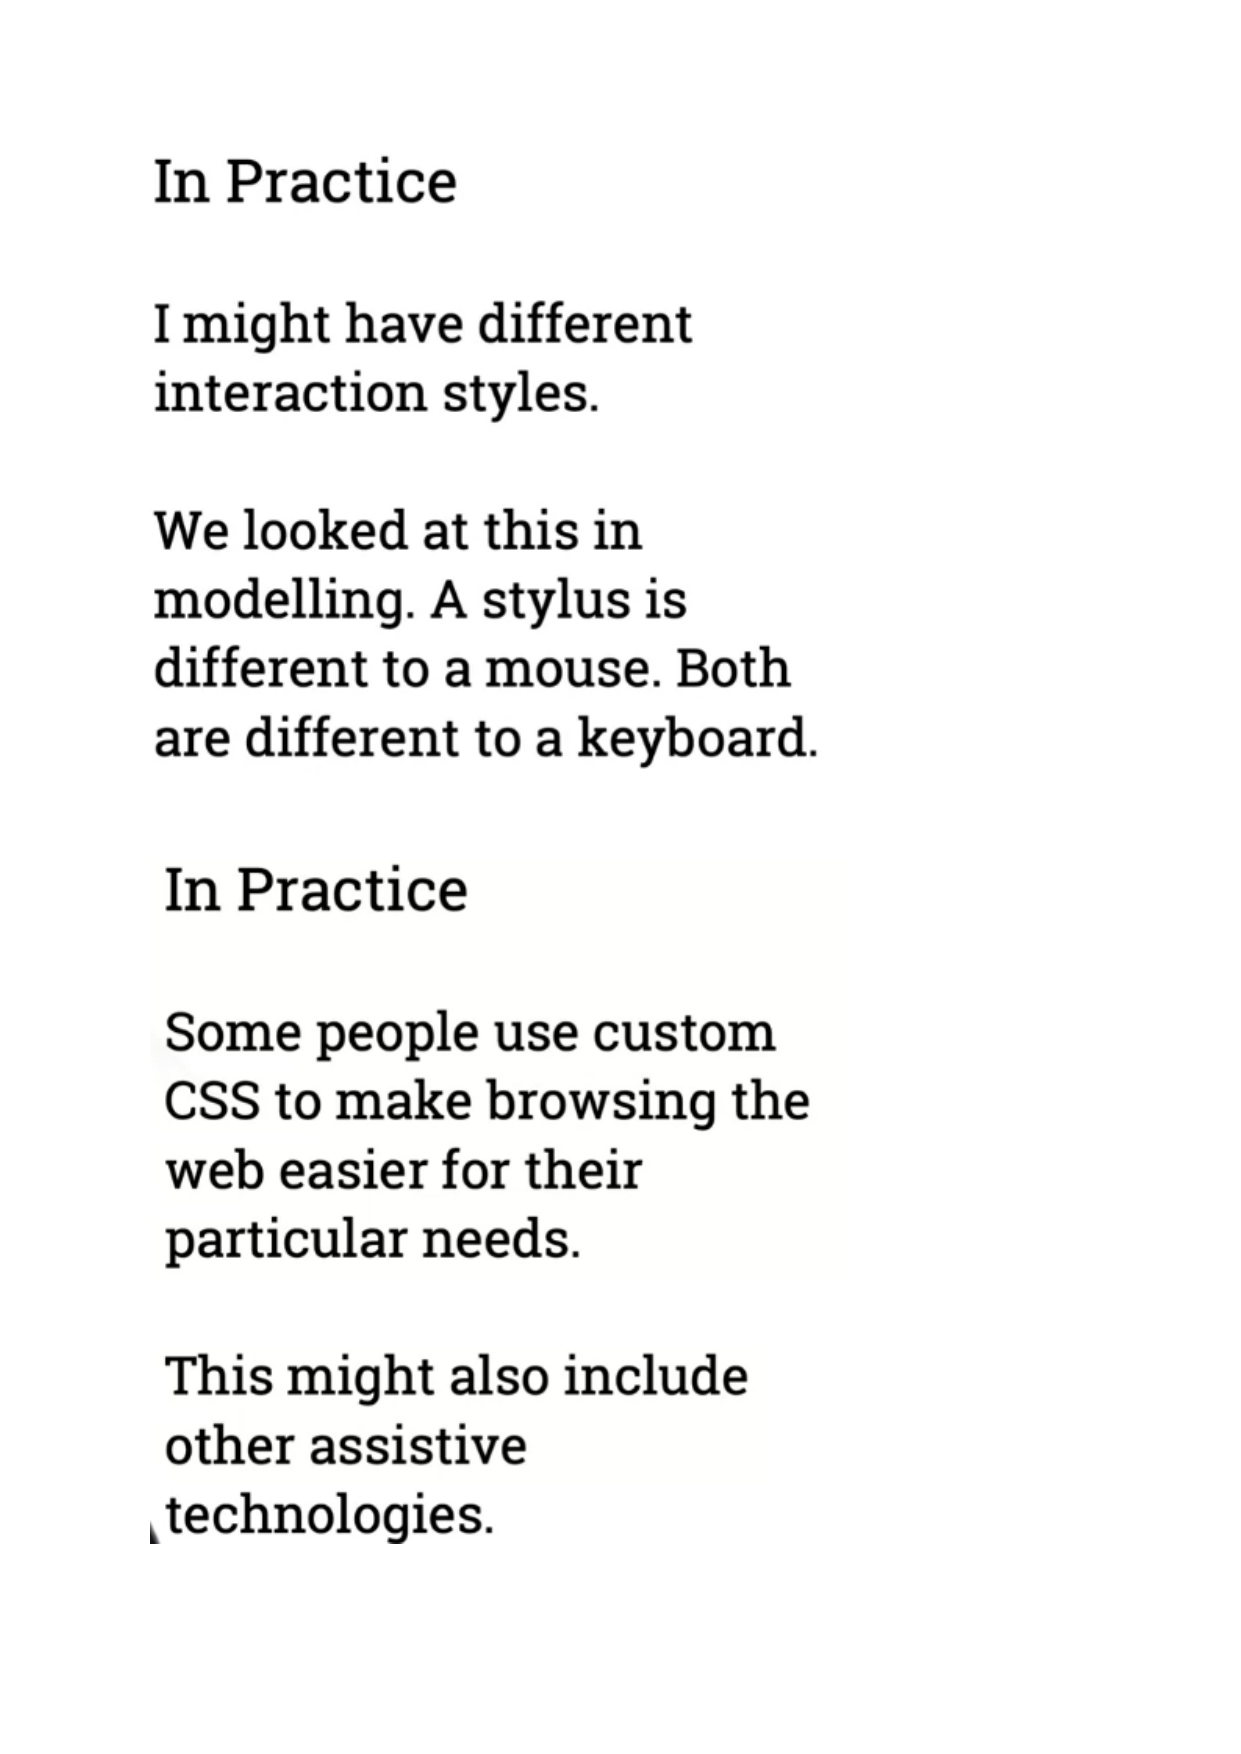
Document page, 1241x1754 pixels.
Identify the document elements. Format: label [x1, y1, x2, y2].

picture [150, 150, 832, 794]
picture [150, 859, 852, 1544]
